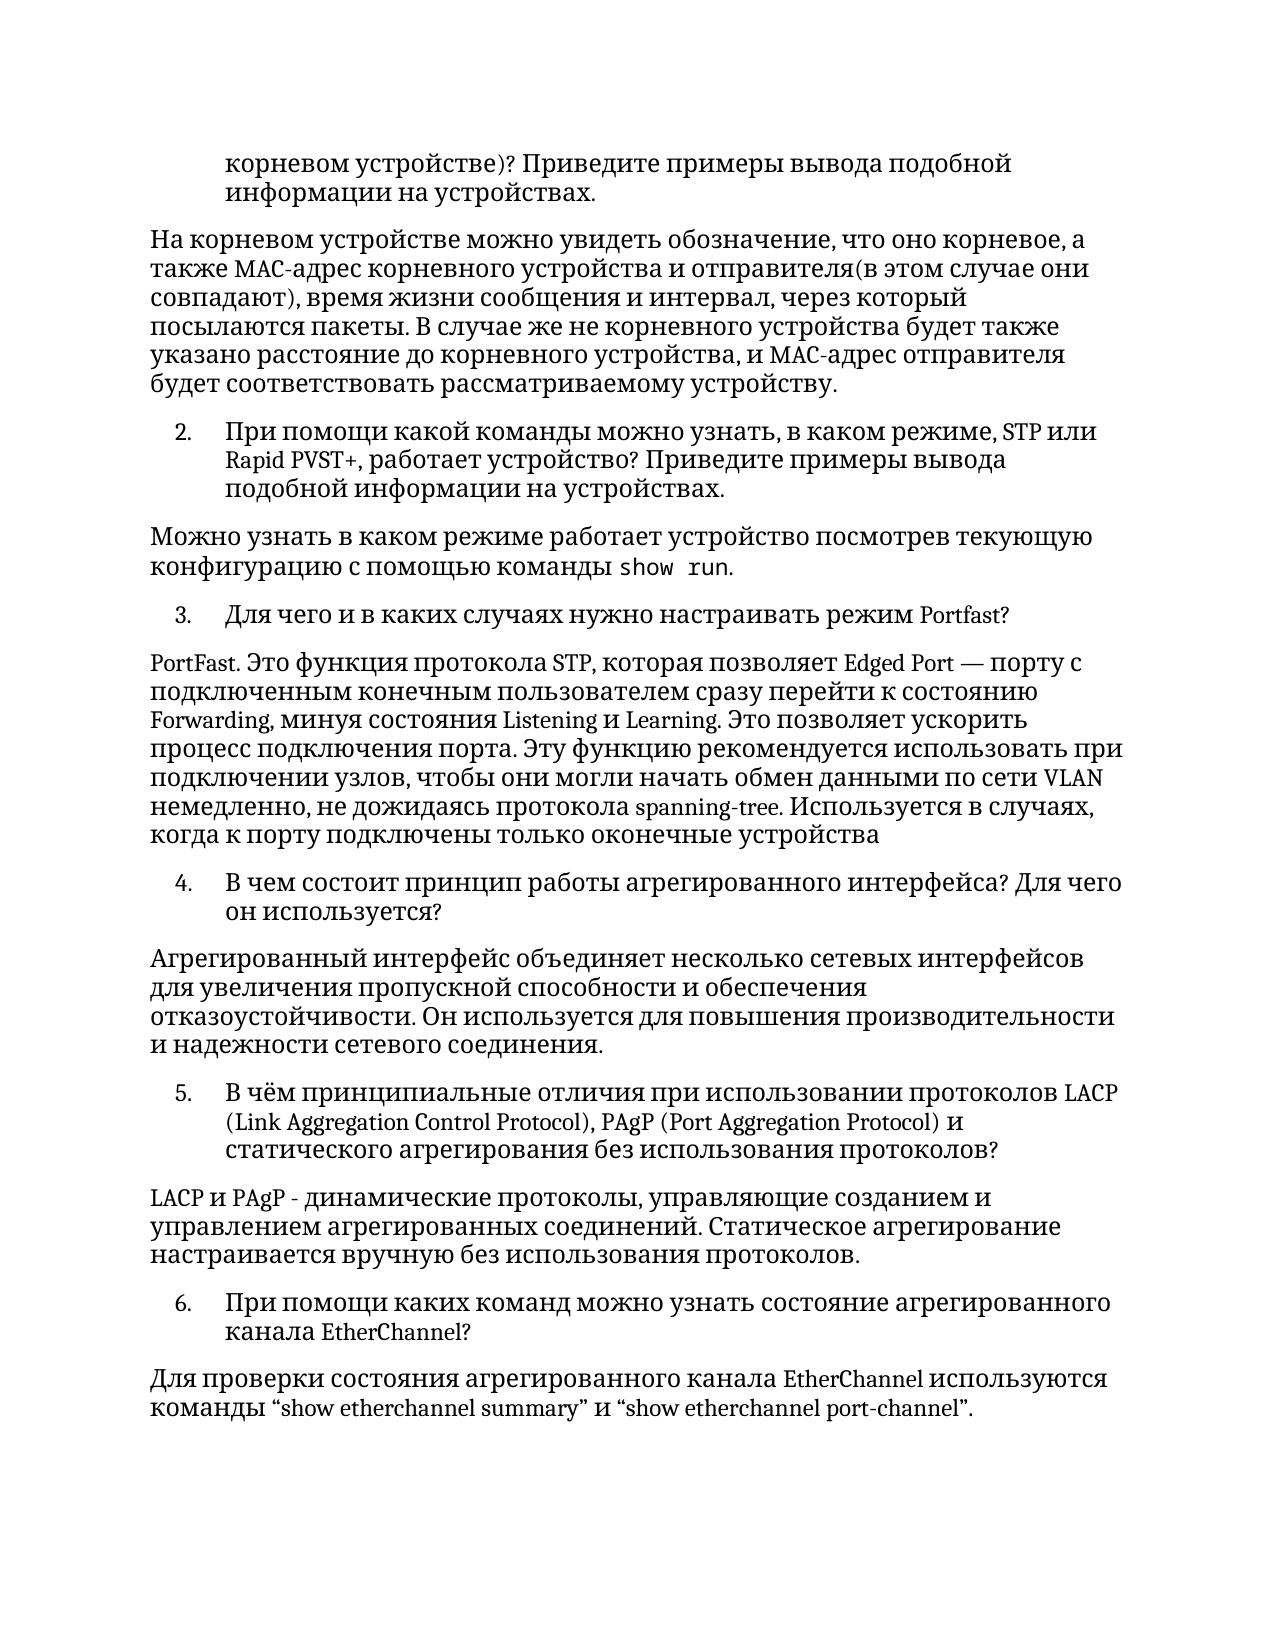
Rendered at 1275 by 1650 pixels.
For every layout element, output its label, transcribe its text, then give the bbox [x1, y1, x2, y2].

list Для чего и в каких случаях нужно настраивать режим Portfast? [175, 601, 1125, 630]
text Агрегированный интерфейс объединяет несколько сетевых интерфейсов для увеличения пропускной способности и обеспечения отказоустойчивости. Он используется для повышения производительности и надежности сетевого соединения. [150, 945, 1125, 1060]
text LACP и PAgP - динамические протоколы, управляющие созданием и управлением агрегированных соединений. Статическое агрегирование настраивается вручную без использования протоколов. [150, 1184, 1125, 1270]
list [175, 150, 1125, 207]
list В чём принципиальные отличия при использовании протоколов LACP (Link Aggregation Control Protocol), PAgP (Port Aggregation Protocol) и статического агрегирования без использования протоколов? [175, 1079, 1125, 1165]
text Можно узнать в каком режиме работает устройство посмотрев текующую конфигурацию с помощью команды show run. [150, 522, 1125, 582]
list В чем состоит принцип работы агрегированного интерфейса? Для чего он используется? [175, 869, 1125, 926]
text На корневом устройстве можно увидеть обозначение, что оно корневое, а также MAC-адрес корневного устройства и отправителя(в этом случае они совпадают), время жизни сообщения и интервал, через который посылаются пакеты. В случае же не корневного устройства будет также указано расстояние до корневного устройства, и MAC-адрес отправителя будет соответствовать рассматриваемому устройству. [150, 226, 1125, 399]
text Для проверки состояния агрегированного канала EtherChannel используются команды “show etherchannel summary” и “show etherchannel port-channel”. [150, 1365, 1125, 1422]
list При помощи каких команд можно узнать состояние агрегированного канала EtherChannel? [175, 1289, 1125, 1346]
list При помощи какой команды можно узнать, в каком режиме, STP или Rapid PVST+, работает устройство? Приведите примеры вывода подобной информации на устройствах. [175, 417, 1125, 504]
text PortFast. Это функция протокола STP, которая позволяет Edged Port — порту с подключенным конечным пользователем сразу перейти к состоянию Forwarding, минуя состояния Listening и Learning. Это позволяет ускорить процесс подключения порта. Эту функцию рекомендуется использовать при подключении узлов, чтобы они могли начать обмен данными по сети VLAN немедленно, не дожидаясь протокола spanning-tree. Используется в случаях, когда к порту подключены только оконечные устройства [150, 649, 1125, 850]
